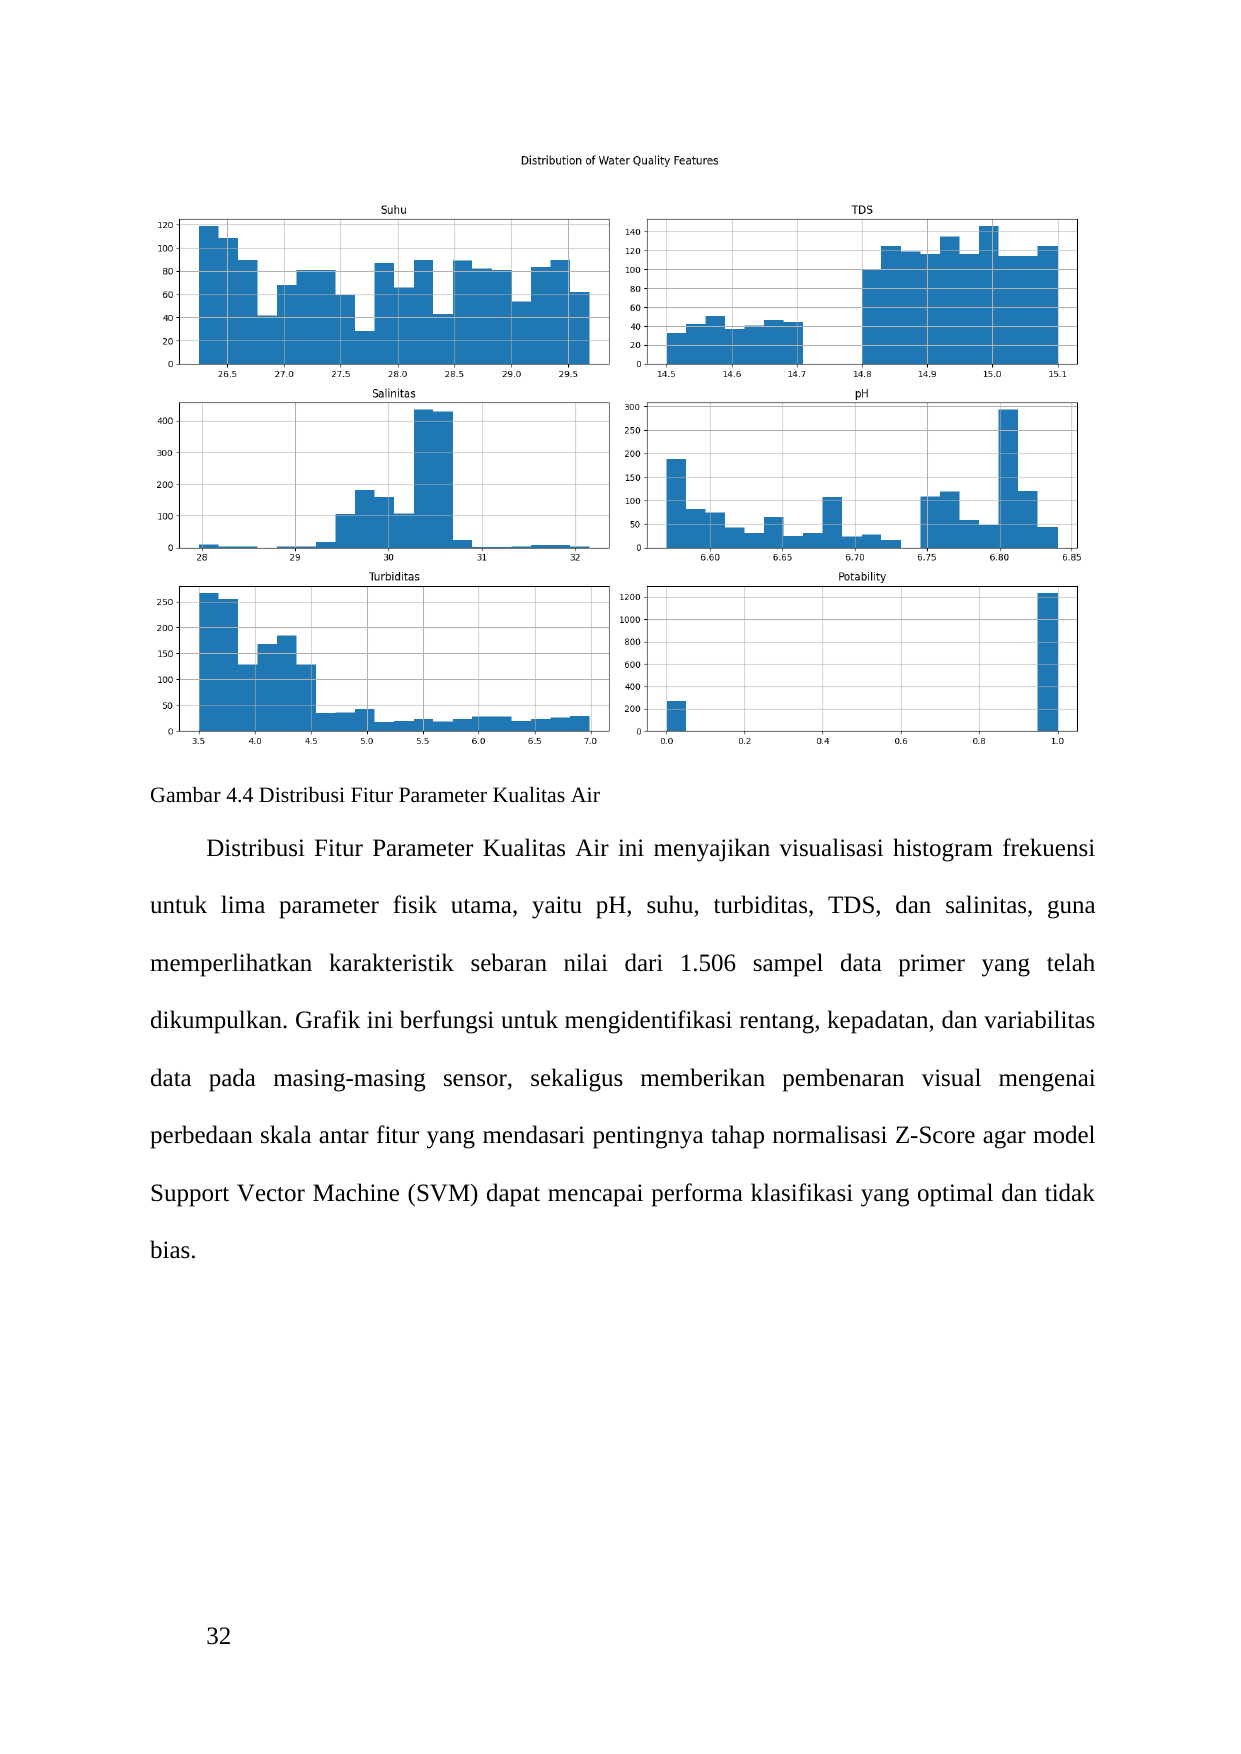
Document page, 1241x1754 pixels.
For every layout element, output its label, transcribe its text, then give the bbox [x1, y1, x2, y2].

picture [150, 150, 1087, 752]
text Distribusi Fitur Parameter Kualitas Air ini menyajikan visualisasi histogram frekuensi untuk lima parameter fisik utama, yaitu pH, suhu, turbiditas, TDS, dan salinitas, guna memperlihatkan karakteristik sebaran nilai dari 1.506 sampel data primer yang telah dikumpulkan. Grafik ini berfungsi untuk mengidentifikasi rentang, kepadatan, dan variabilitas data pada masing-masing sensor, sekaligus memberikan pembenaran visual mengenai perbedaan skala antar fitur yang mendasari pentingnya tahap normalisasi Z-Score agar model Support Vector Machine (SVM) dapat mencapai performa klasifikasi yang optimal dan tidak bias. [150, 833, 1096, 1264]
